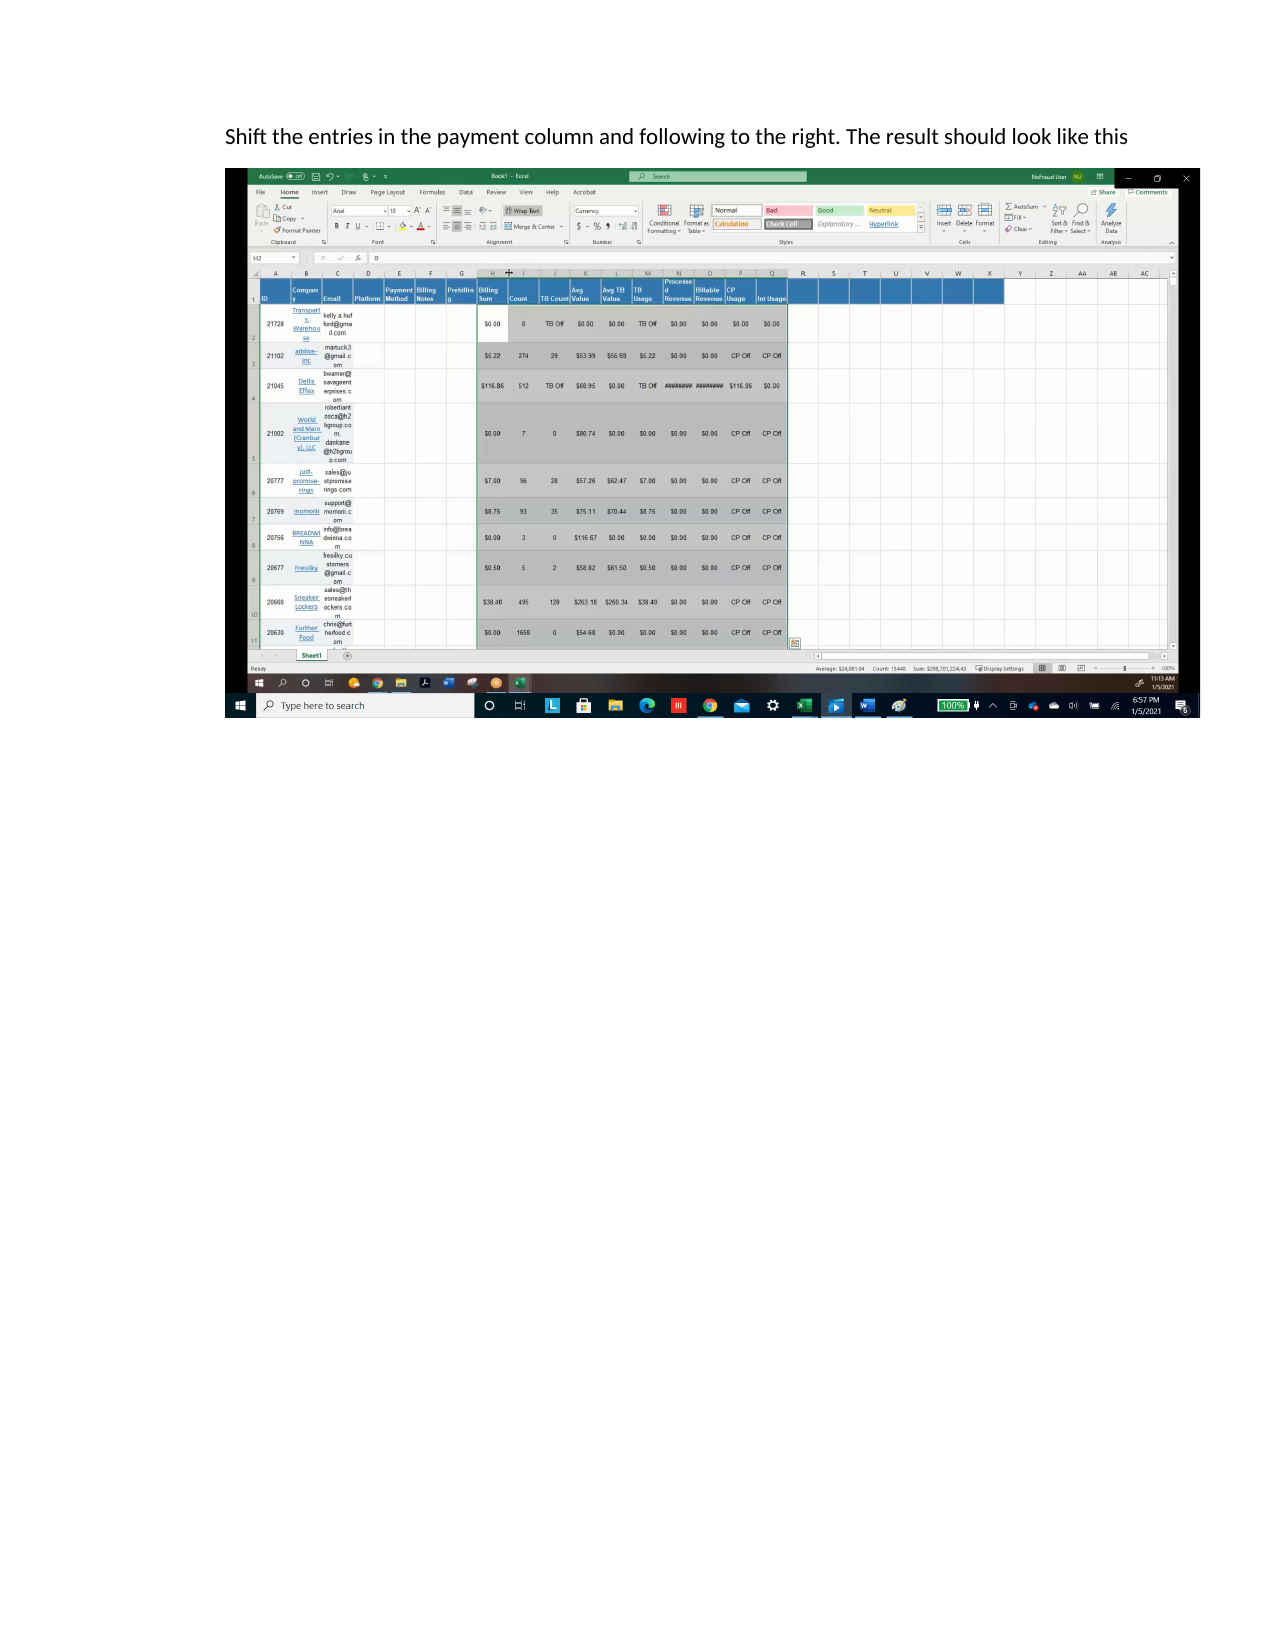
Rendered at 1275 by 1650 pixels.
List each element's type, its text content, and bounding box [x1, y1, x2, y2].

picture [225, 168, 1200, 718]
text Shift the entries in the payment column and following to the right. The result should look like this [225, 122, 1200, 150]
